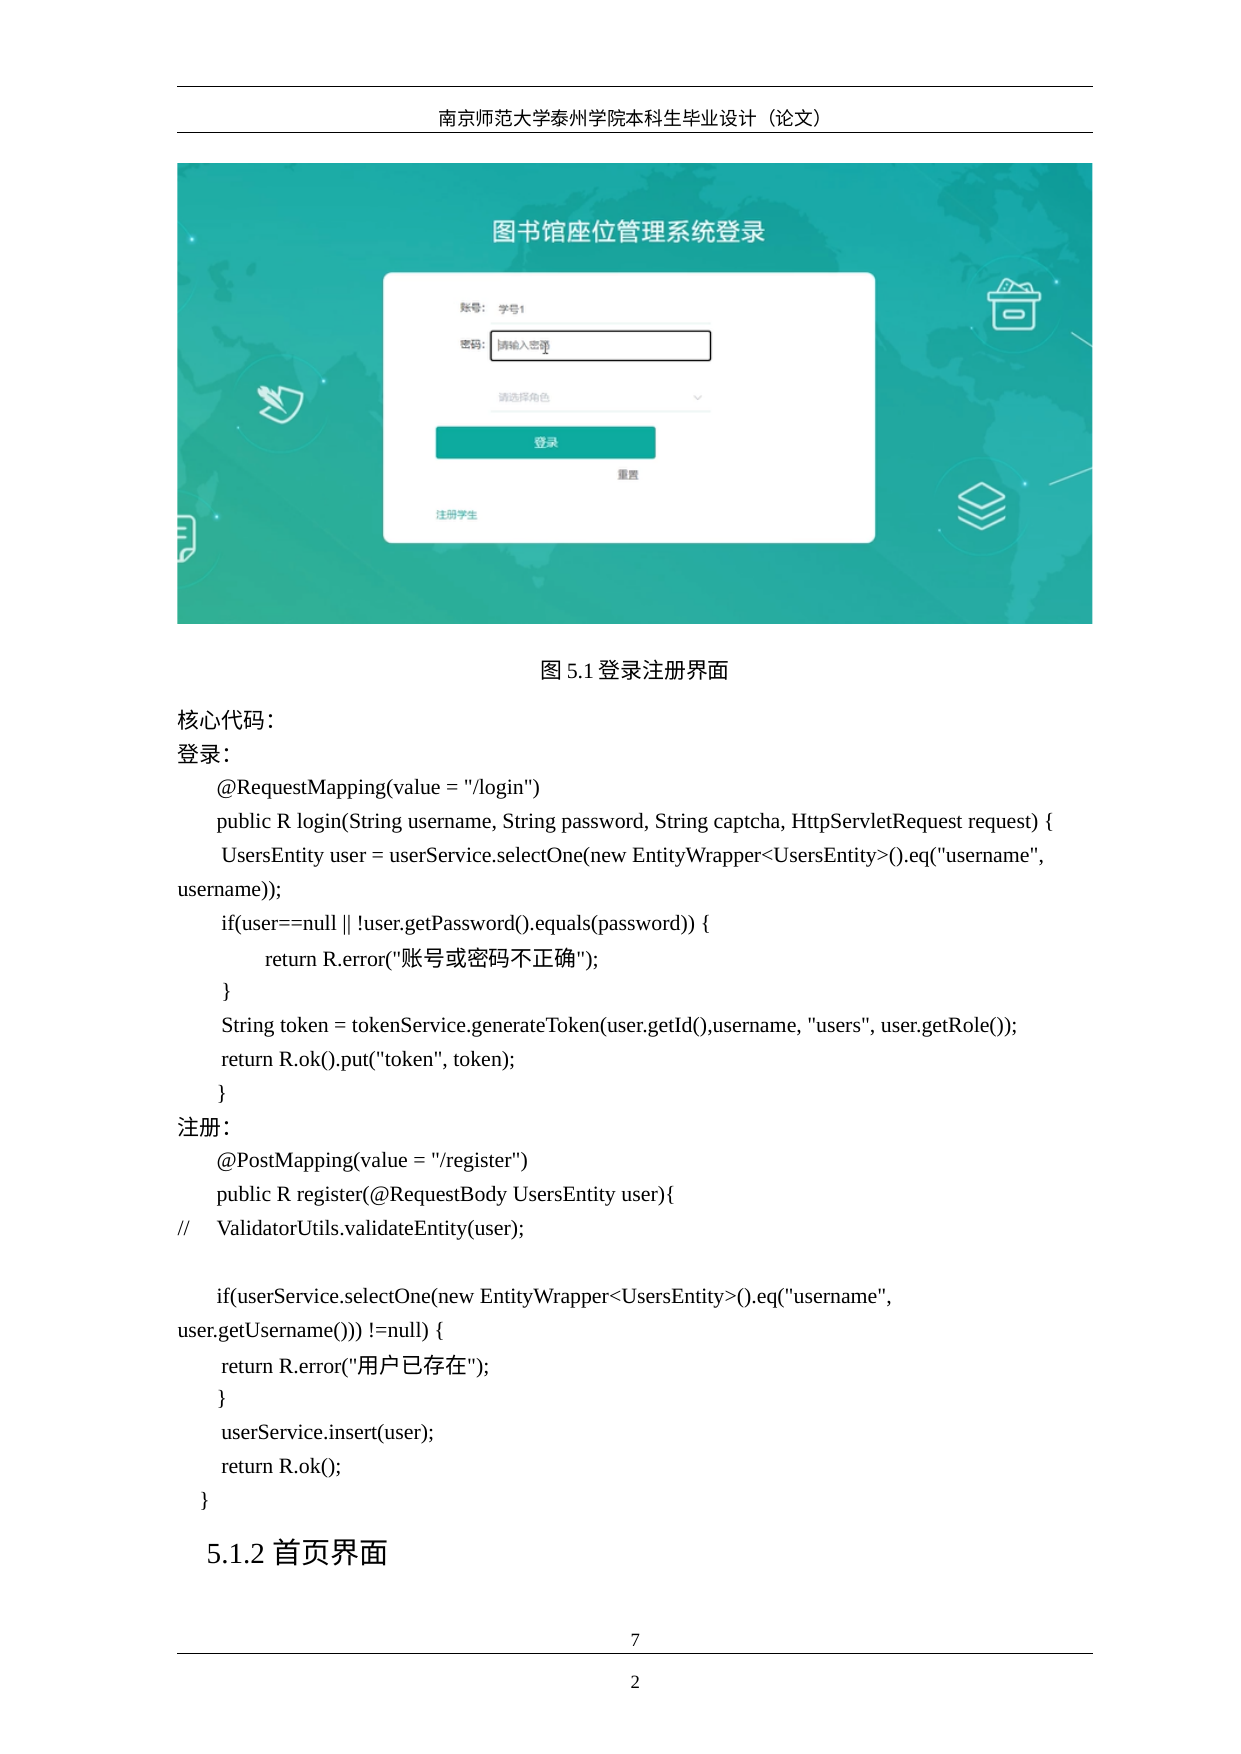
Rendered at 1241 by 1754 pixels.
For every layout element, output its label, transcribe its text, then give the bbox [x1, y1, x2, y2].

text public R register(@RequestBody UsersEntity user){ [177, 1177, 1093, 1211]
text if(user==null || !user.getPassword().equals(password)) { [177, 905, 1093, 939]
text 登录： [177, 736, 1093, 769]
text String token = tokenService.generateToken(user.getId(),username, "users", user.getRole()); [177, 1007, 1093, 1041]
picture [177, 163, 1093, 624]
text // ValidatorUtils.validateEntity(user); [177, 1211, 1093, 1245]
text return R.ok().put("token", token); [177, 1041, 1093, 1075]
text @PostMapping(value = "/register") [177, 1143, 1093, 1177]
text 注册： [177, 1109, 1093, 1143]
text userService.insert(user); [177, 1415, 1093, 1449]
text @RequestMapping(value = "/login") [177, 769, 1093, 803]
text } [177, 973, 1093, 1007]
text 5.1.2 首页界面 [177, 1517, 1093, 1584]
text 核心代码： [177, 702, 1093, 736]
text return R.ok(); [177, 1449, 1093, 1483]
text 图5.1登录注册界面 [177, 652, 1093, 686]
text UsersEntity user = userService.selectOne(new EntityWrapper<UsersEntity>().eq("username", username)); [177, 837, 1093, 905]
text } [177, 1483, 1093, 1517]
text } [177, 1381, 1093, 1415]
text if(userService.selectOne(new EntityWrapper<UsersEntity>().eq("username", user.getUsername())) !=null) { [177, 1279, 1093, 1347]
text return R.error("用户已存在"); [177, 1347, 1093, 1381]
text public R login(String username, String password, String captcha, HttpServletRequest request) { [177, 803, 1093, 837]
text return R.error("账号或密码不正确"); [177, 939, 1093, 973]
text } [177, 1075, 1093, 1109]
